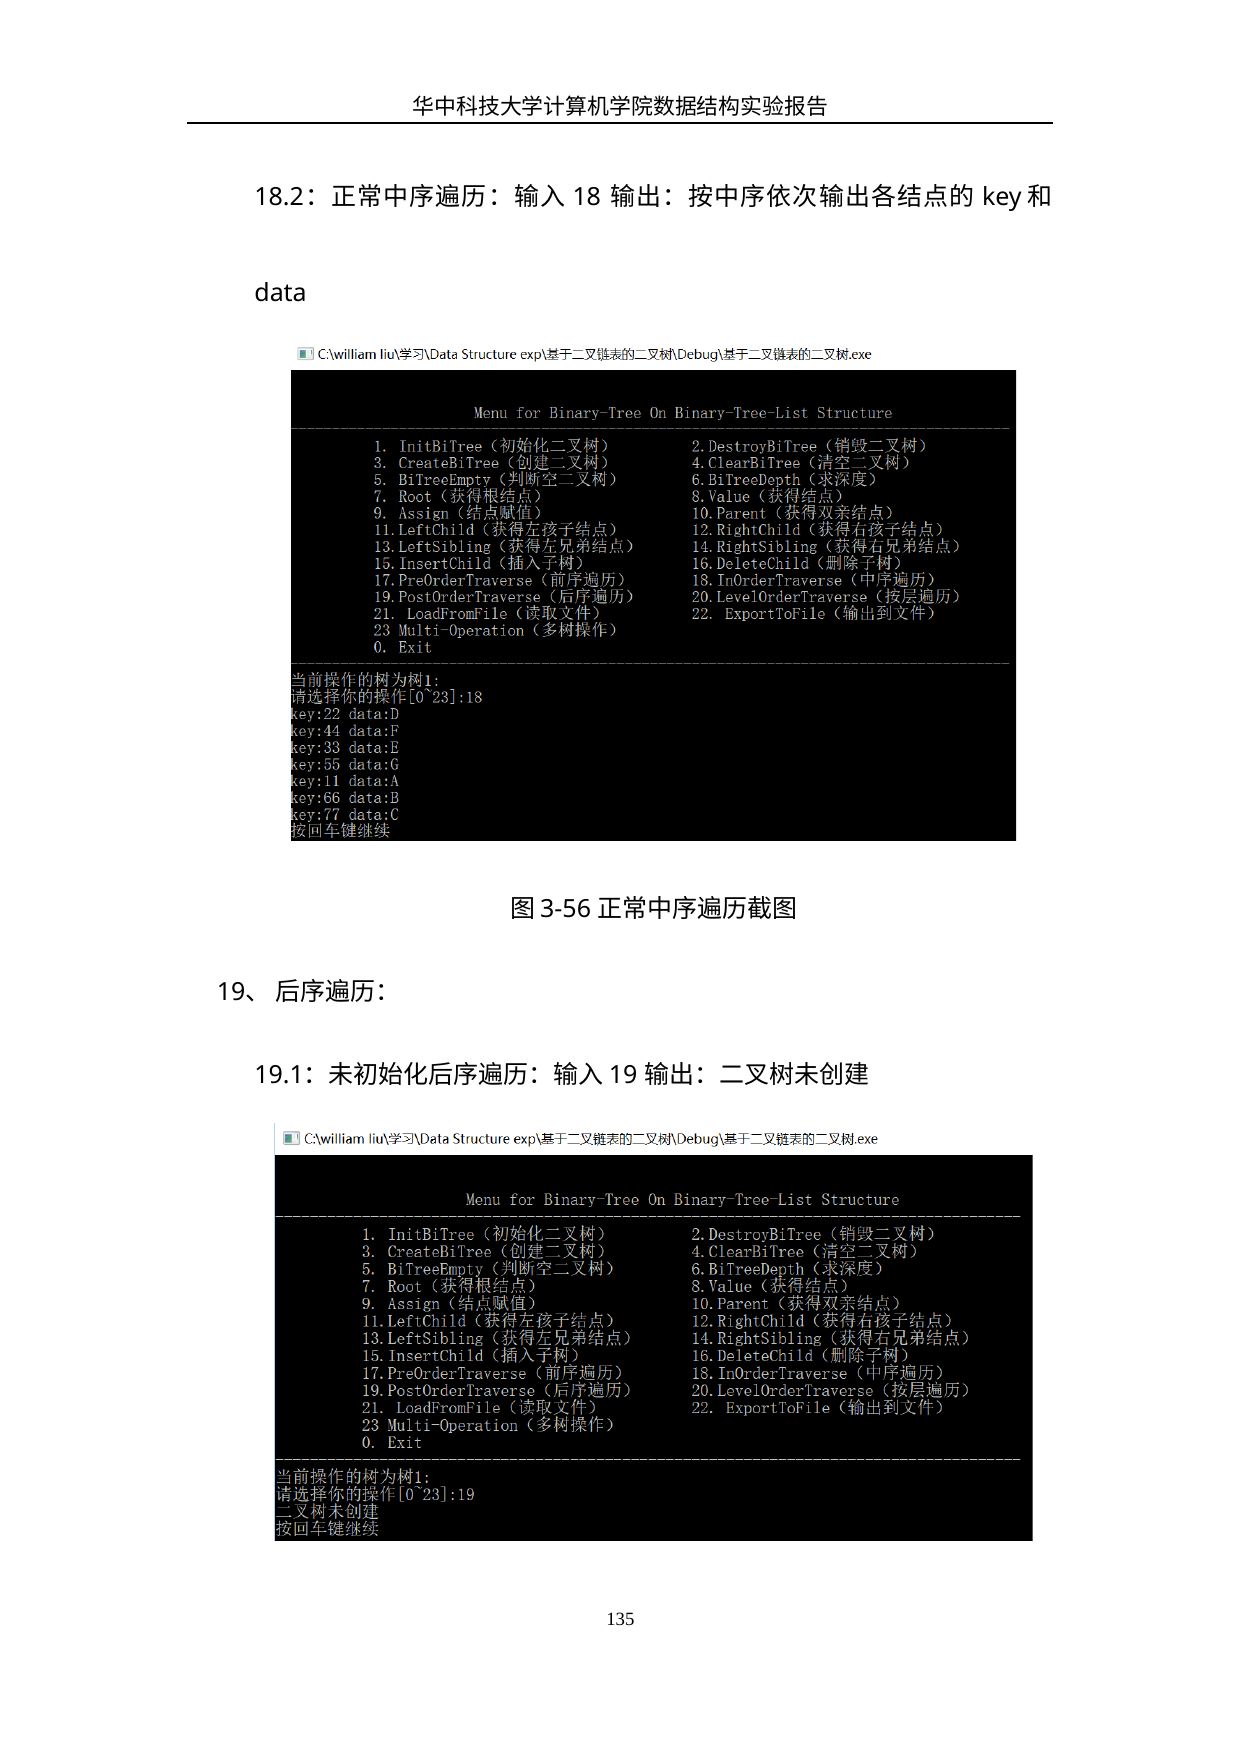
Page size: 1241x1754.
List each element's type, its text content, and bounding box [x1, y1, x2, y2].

list 后序遍历： [217, 957, 1053, 1022]
picture [291, 341, 1017, 841]
list 18.2：正常中序遍历：输入18 输出：按中序依次输出各结点的key和data [254, 162, 1053, 324]
list 图3-56 正常中序遍历截图 [254, 874, 1053, 939]
list 19.1：未初始化后序遍历：输入19 输出：二叉树未创建 [254, 1040, 1053, 1105]
picture [274, 1123, 1033, 1541]
